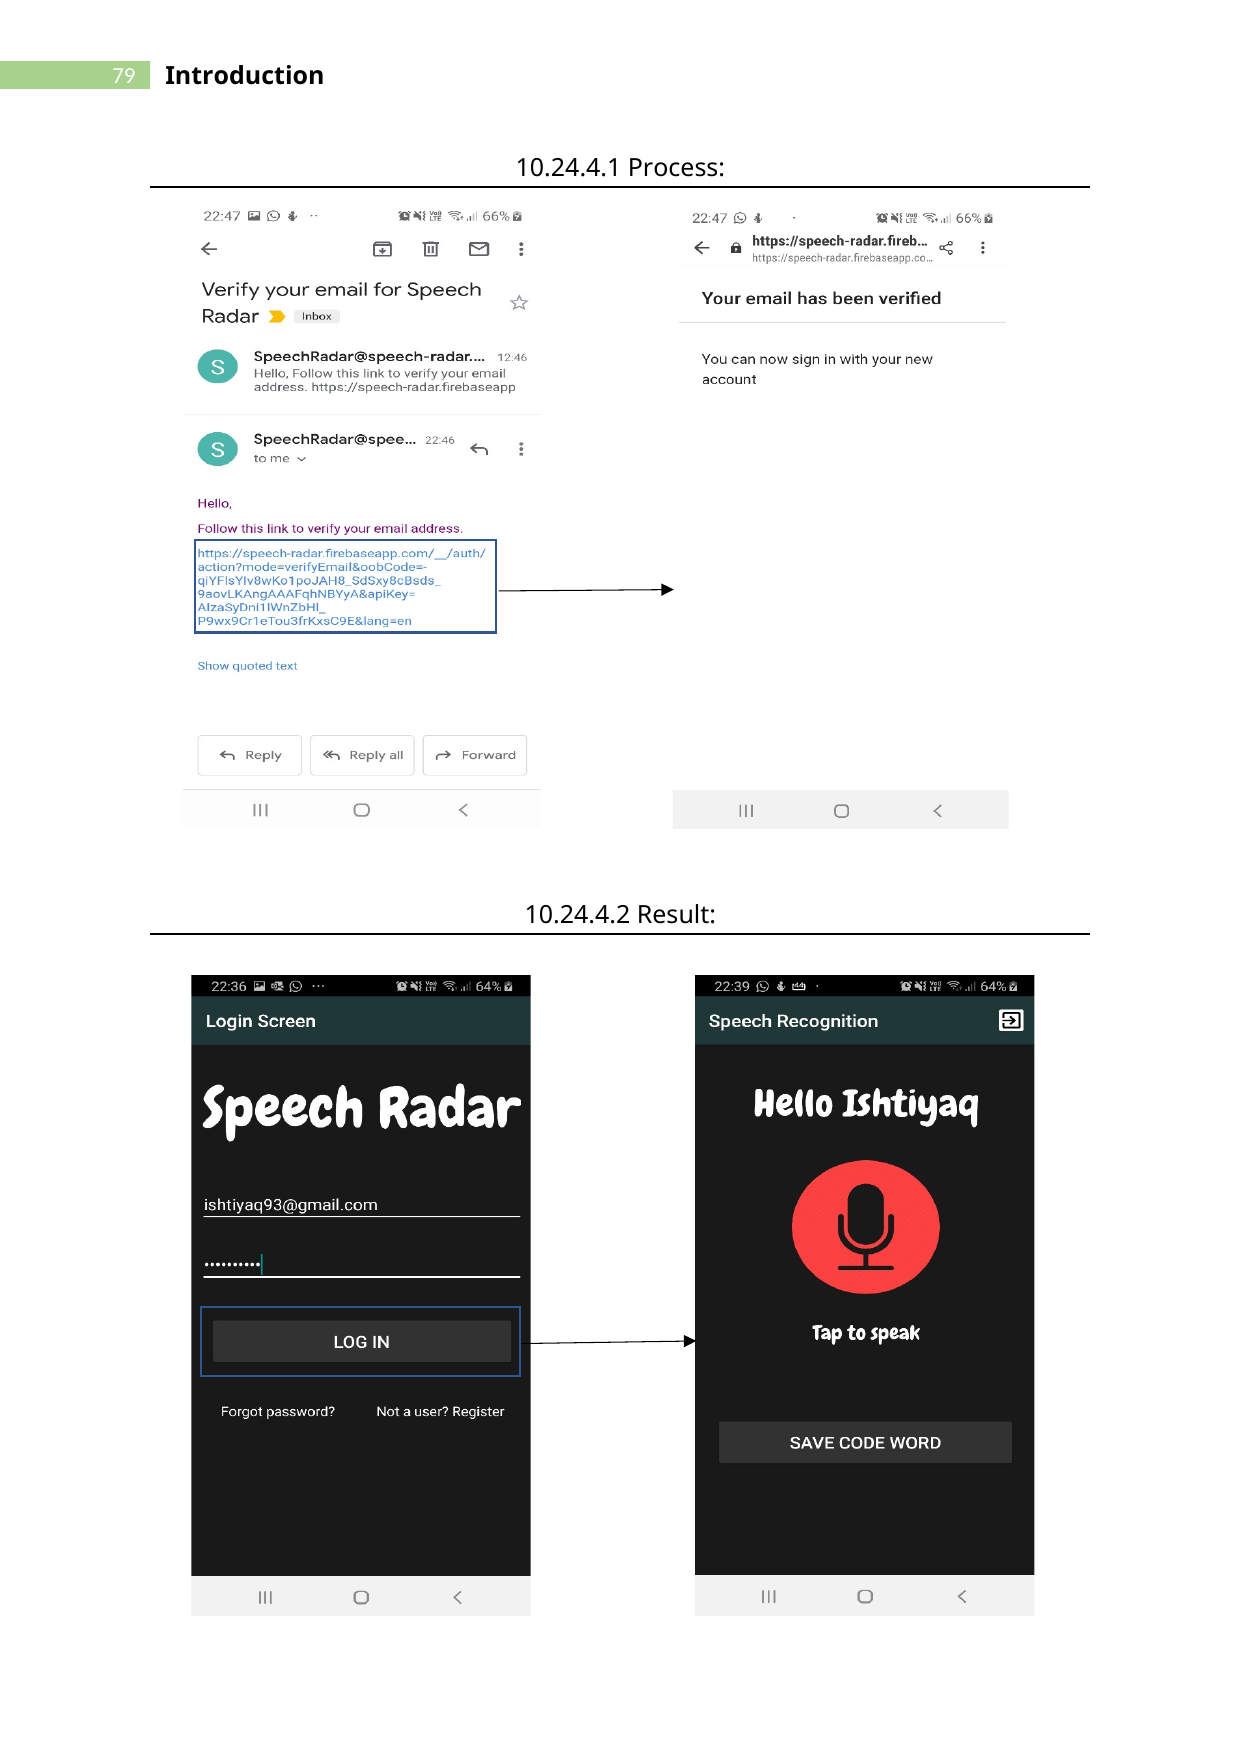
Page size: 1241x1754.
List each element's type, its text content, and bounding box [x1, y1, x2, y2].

subtitle Process: [150, 150, 1090, 186]
picture [181, 206, 541, 824]
picture [671, 207, 1009, 826]
picture [190, 975, 531, 1613]
picture [202, 1308, 519, 1375]
picture [693, 975, 1035, 1612]
subtitle Result: [150, 897, 1090, 933]
